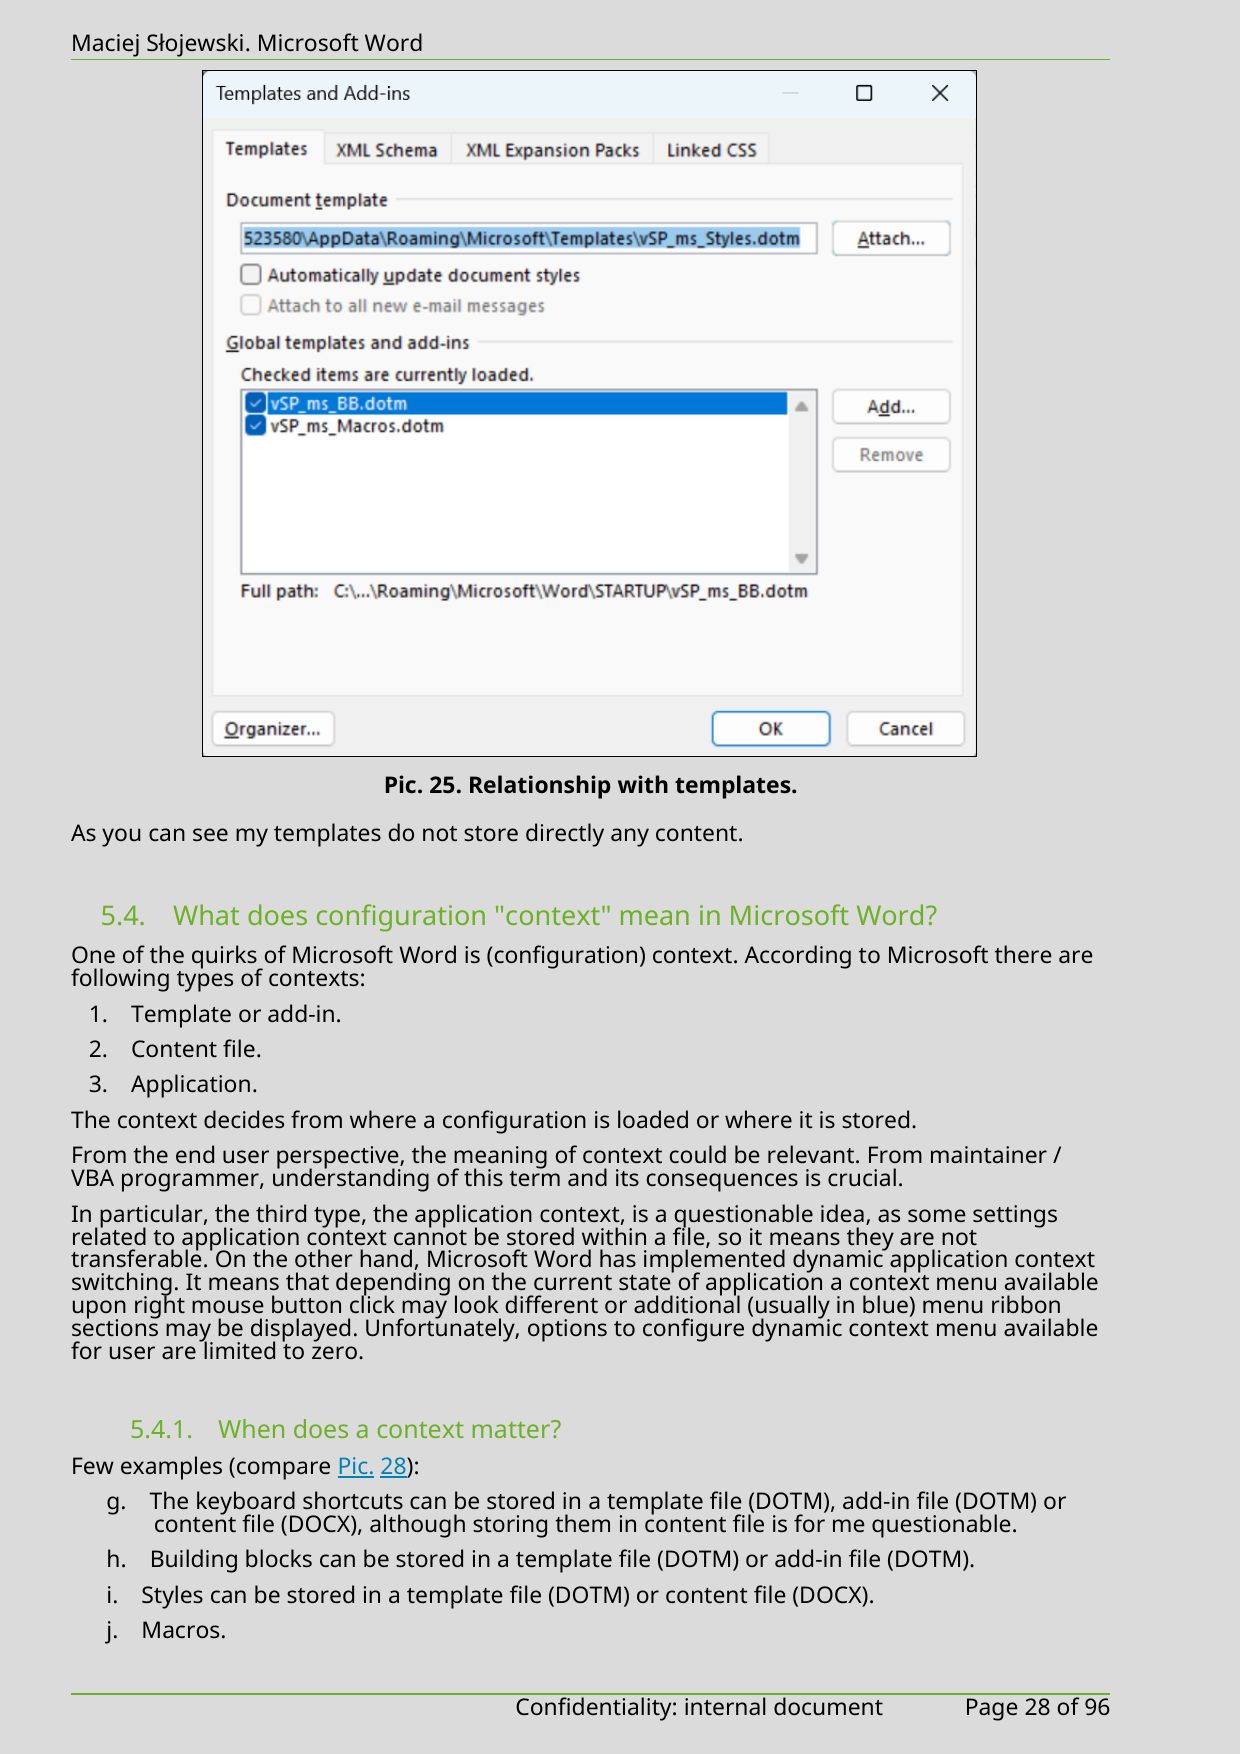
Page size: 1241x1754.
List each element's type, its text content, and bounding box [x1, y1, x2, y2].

text Pic. 25. Relationship with templates. [source: herein] [71, 775, 1110, 798]
text As you can see my templates do not store directly any content. [71, 823, 1110, 846]
subtitle What does configuration "context" mean in Microsoft Word? [100, 896, 1110, 933]
text Few examples (compare Pic. 28): [71, 1456, 1110, 1479]
text One of the quirks of Microsoft Word is (configuration) context. According to Microsoft there are following types of contexts: [71, 945, 1110, 991]
subtitle When does a context matter? [130, 1418, 1110, 1443]
list The keyboard shortcuts can be stored in a template file (DOTM), add-in file (DOTM) or content file (DOCX), although storing them in content file is for me questionable. [106, 1491, 1110, 1537]
list Building blocks can be stored in a template file (DOTM) or add-in file (DOTM). [106, 1549, 1110, 1572]
list Content file. [88, 1039, 1110, 1062]
list Application. [88, 1074, 1110, 1097]
list Template or add-in. [88, 1004, 1110, 1027]
picture [203, 71, 976, 756]
text In particular, the third type, the application context, is a questionable idea, as some settings related to application context cannot be stored within a file, so it means they are not transferable. On the other hand, Microsoft Word has implemented dynamic application context switching. It means that depending on the current state of application a context menu available upon right mouse button click may look different or additional (usually in blue) menu ribbon sections may be displayed. Unfortunately, options to configure dynamic context menu available for user are limited to zero. [71, 1204, 1110, 1364]
text The context decides from where a configuration is loaded or where it is stored. [71, 1110, 1110, 1133]
list Macros. [106, 1620, 1110, 1643]
text From the end user perspective, the meaning of context could be relevant. From maintainer / VBA programmer, understanding of this term and its consequences is crucial. [71, 1145, 1110, 1191]
list Styles can be stored in a template file (DOTM) or content file (DOCX). [106, 1585, 1110, 1608]
